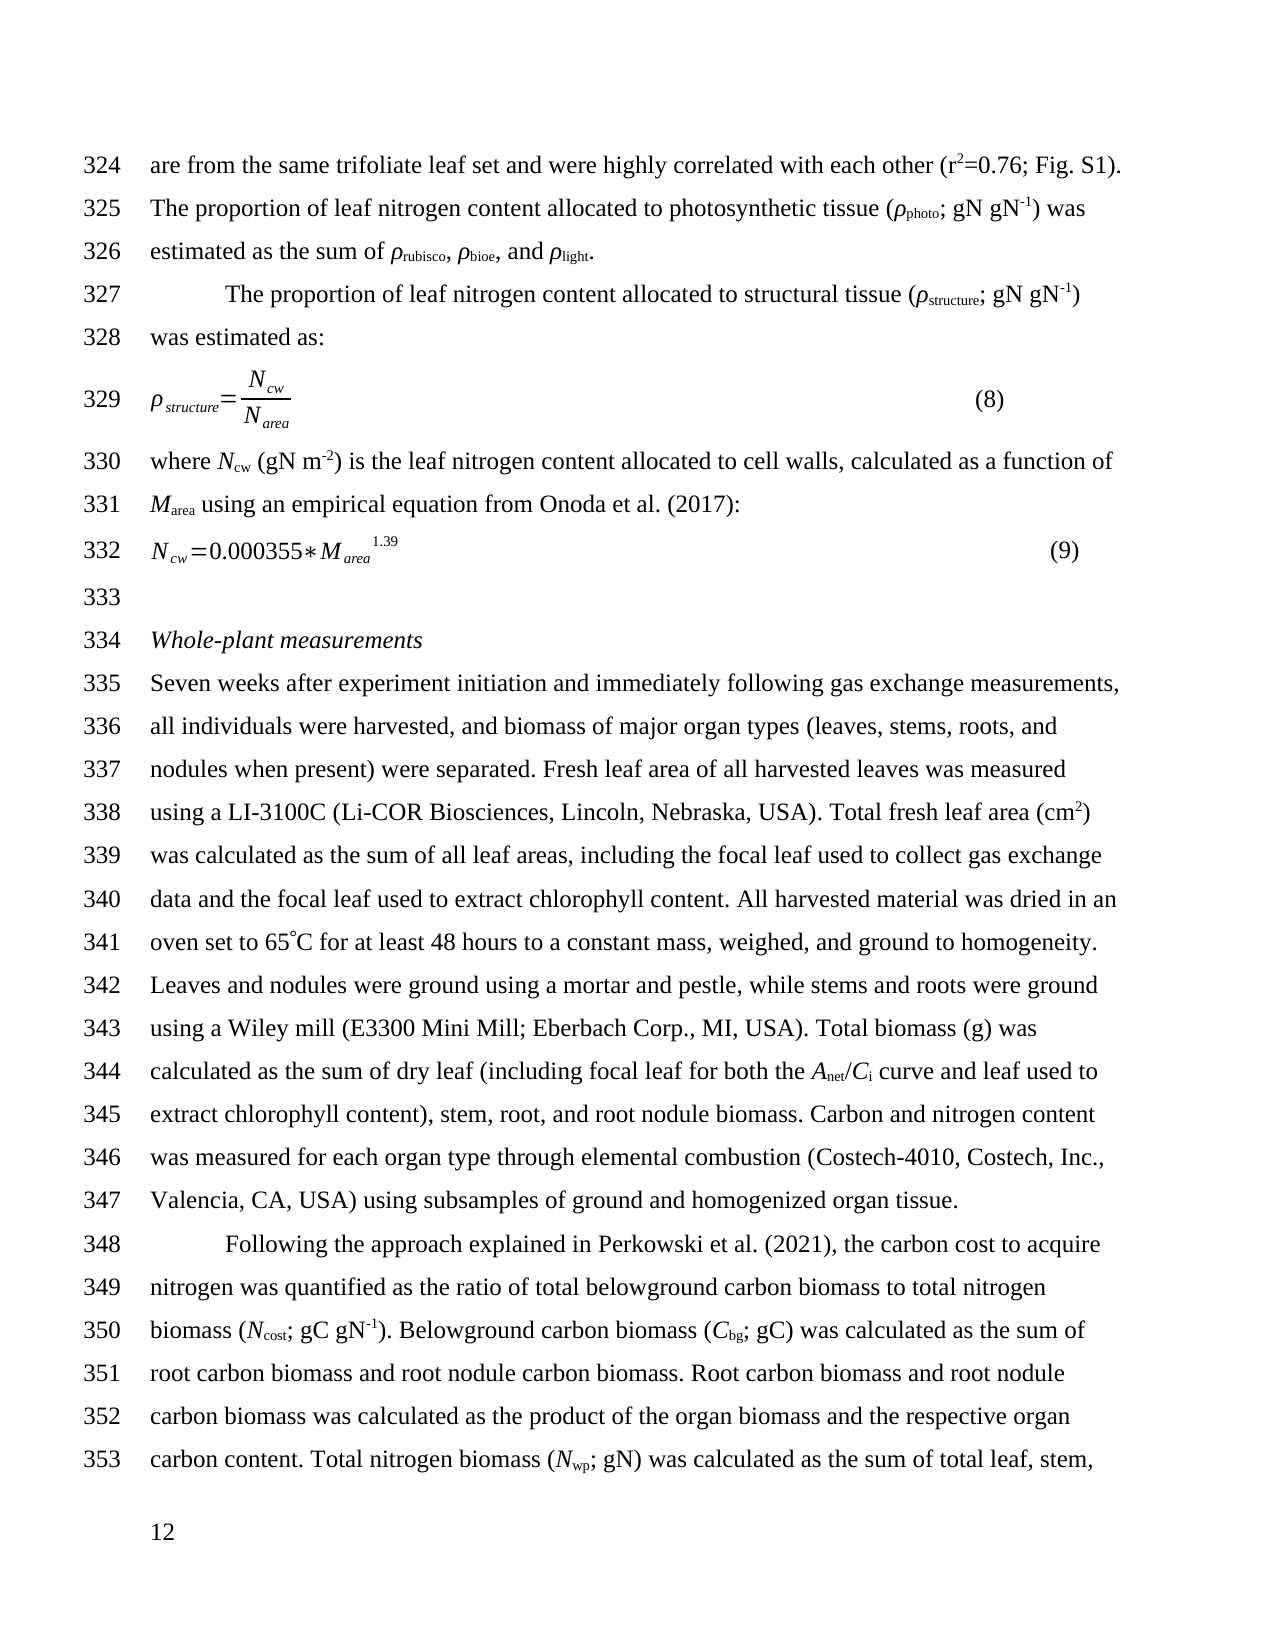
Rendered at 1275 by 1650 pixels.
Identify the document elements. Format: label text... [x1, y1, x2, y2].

text Seven weeks after experiment initiation and immediately following gas exchange measurements, all individuals were harvested, and biomass of major organ types (leaves, stems, roots, and nodules when present) were separated. Fresh leaf area of all harvested leaves was measured using a LI-3100C (Li-COR Biosciences, Lincoln, Nebraska, USA). Total fresh leaf area (cm2) was calculated as the sum of all leaf areas, including the focal leaf used to collect gas exchange data and the focal leaf used to extract chlorophyll content. All harvested material was dried in an oven set to 65C for at least 48 hours to a constant mass, weighed, and ground to homogeneity. Leaves and nodules were ground using a mortar and pestle, while stems and roots were ground using a Wiley mill (E3300 Mini Mill; Eberbach Corp., MI, USA). Total biomass (g) was calculated as the sum of dry leaf (including focal leaf for both the Anet/Ci curve and leaf used to extract chlorophyll content), stem, root, and root nodule biomass. Carbon and nitrogen content was measured for each organ type through elemental combustion (Costech-4010, Costech, Inc., Valencia, CA, USA) using subsamples of ground and homogenized organ tissue. [150, 668, 1125, 1214]
text (9) [150, 533, 1125, 567]
text where Ncw (gN m-2) is the leaf nitrogen content allocated to cell walls, calculated as a function of Marea using an empirical equation from : [150, 446, 1125, 518]
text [150, 150, 1125, 265]
text (8) [150, 366, 1125, 432]
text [150, 1229, 1125, 1473]
text The proportion of leaf nitrogen content allocated to structural tissue (ρstructure; gN gN-1) was estimated as: [150, 279, 1125, 351]
text Whole-plant measurements [150, 625, 1125, 654]
